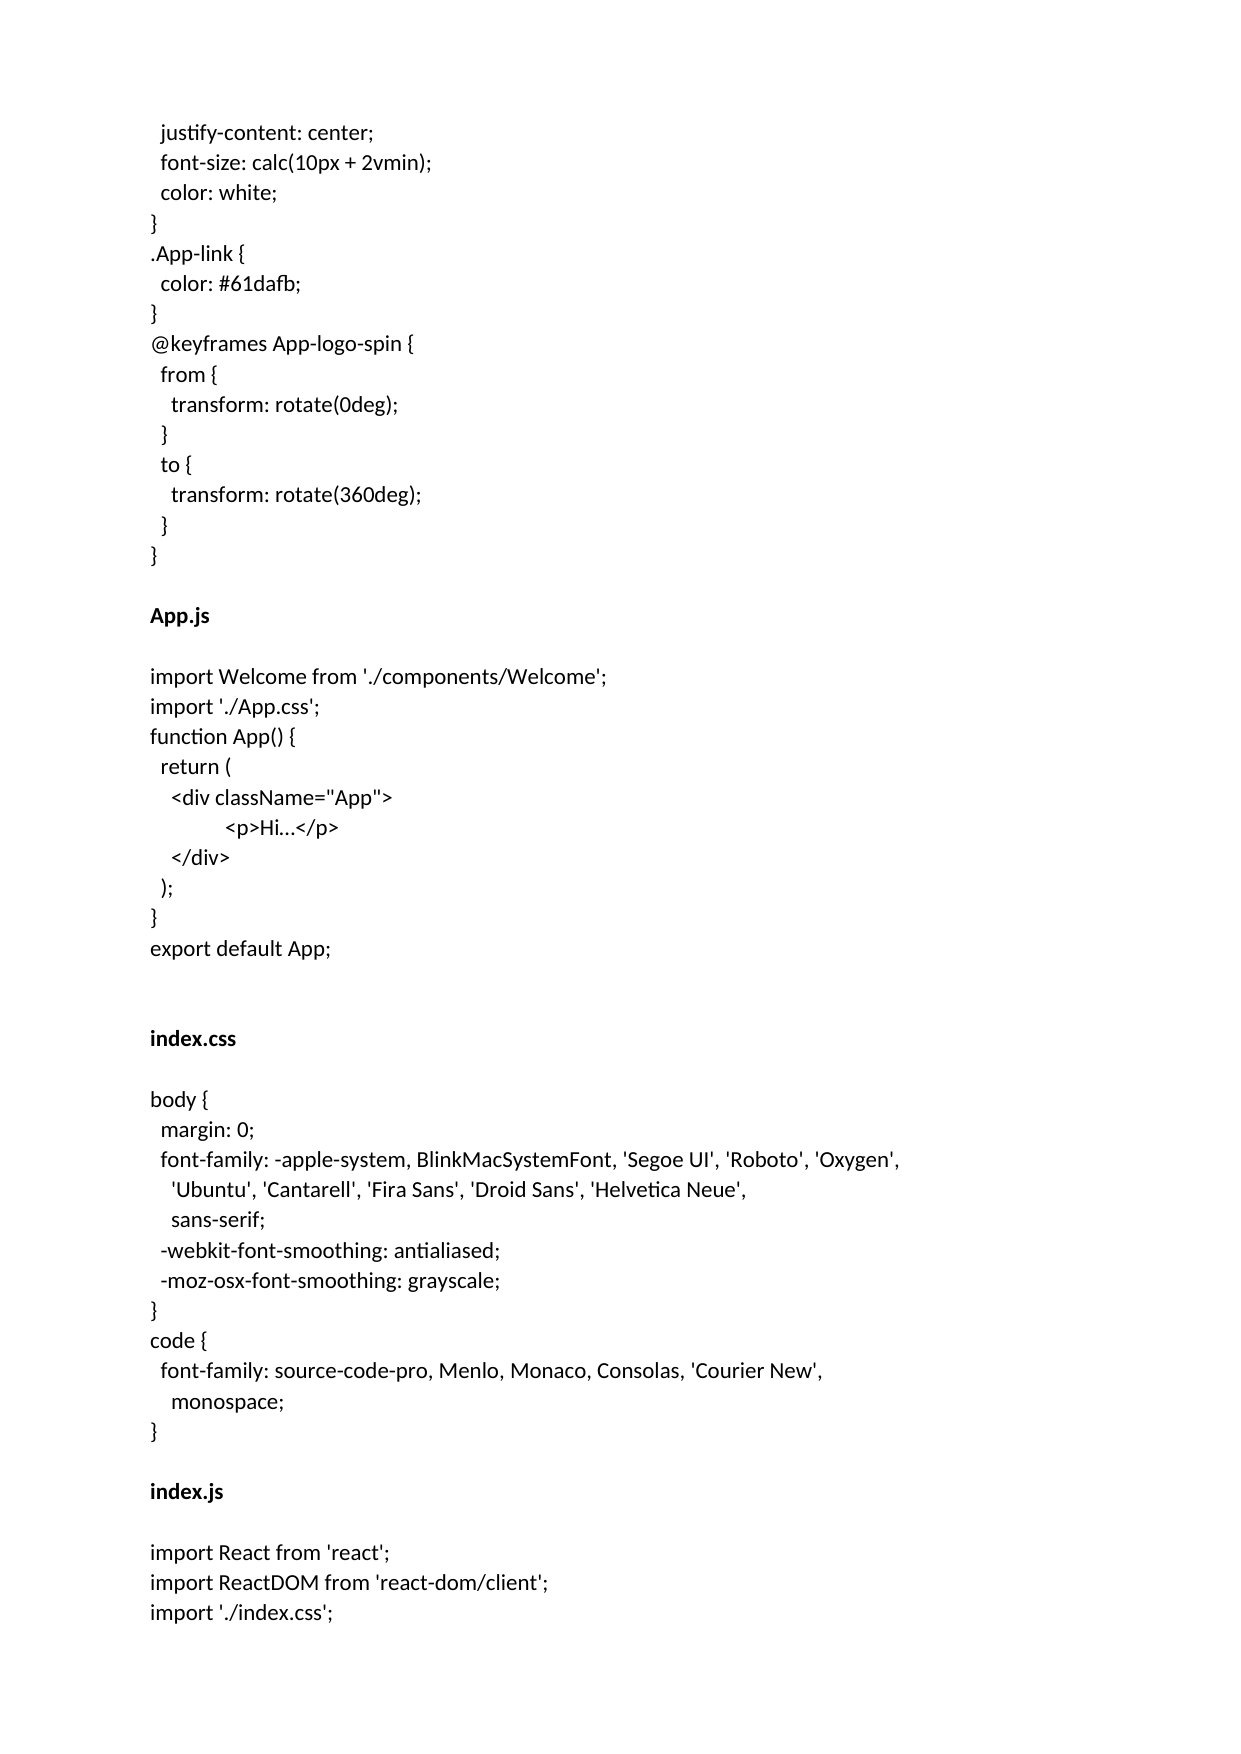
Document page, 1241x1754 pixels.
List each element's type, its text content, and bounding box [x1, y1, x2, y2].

text </div> [150, 843, 1152, 871]
text ); [150, 873, 1152, 901]
text index.css [150, 1024, 1152, 1052]
text color: #61dafb; [150, 269, 1152, 297]
text .App-link { [150, 239, 1152, 267]
text font-family: source-code-pro, Menlo, Monaco, Consolas, 'Courier New', [150, 1357, 1152, 1385]
text transform: rotate(360deg); [150, 481, 1152, 509]
text } [150, 299, 1152, 327]
text to { [150, 450, 1152, 478]
text App.js [150, 601, 1152, 629]
text sans-serif; [150, 1206, 1152, 1234]
text } [150, 541, 1152, 569]
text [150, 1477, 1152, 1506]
text -webkit-font-smoothing: antialiased; [150, 1236, 1152, 1264]
text @keyframes App-logo-spin { [150, 329, 1152, 358]
text margin: 0; [150, 1115, 1152, 1143]
text code { [150, 1326, 1152, 1354]
text } [150, 511, 1152, 539]
text } [150, 420, 1152, 448]
text justify-content: center; [150, 118, 1152, 146]
text color: white; [150, 178, 1152, 207]
text import './App.css'; [150, 692, 1152, 720]
text font-family: -apple-system, BlinkMacSystemFont, 'Segoe UI', 'Roboto', 'Oxygen', [150, 1145, 1152, 1173]
text body { [150, 1085, 1152, 1113]
text font-size: calc(10px + 2vmin); [150, 148, 1152, 176]
text <p>Hi…</p> [150, 813, 1152, 841]
text } [150, 1296, 1152, 1324]
text } [150, 903, 1152, 932]
text function App() { [150, 722, 1152, 750]
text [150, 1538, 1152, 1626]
text transform: rotate(0deg); [150, 390, 1152, 418]
text from { [150, 360, 1152, 388]
text export default App; [150, 934, 1152, 962]
text } [150, 209, 1152, 237]
text <div className="App"> [150, 783, 1152, 811]
text return ( [150, 752, 1152, 781]
text -moz-osx-font-smoothing: grayscale; [150, 1266, 1152, 1294]
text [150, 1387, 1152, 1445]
text import Welcome from './components/Welcome'; [150, 662, 1152, 690]
text 'Ubuntu', 'Cantarell', 'Fira Sans', 'Droid Sans', 'Helvetica Neue', [150, 1175, 1152, 1203]
